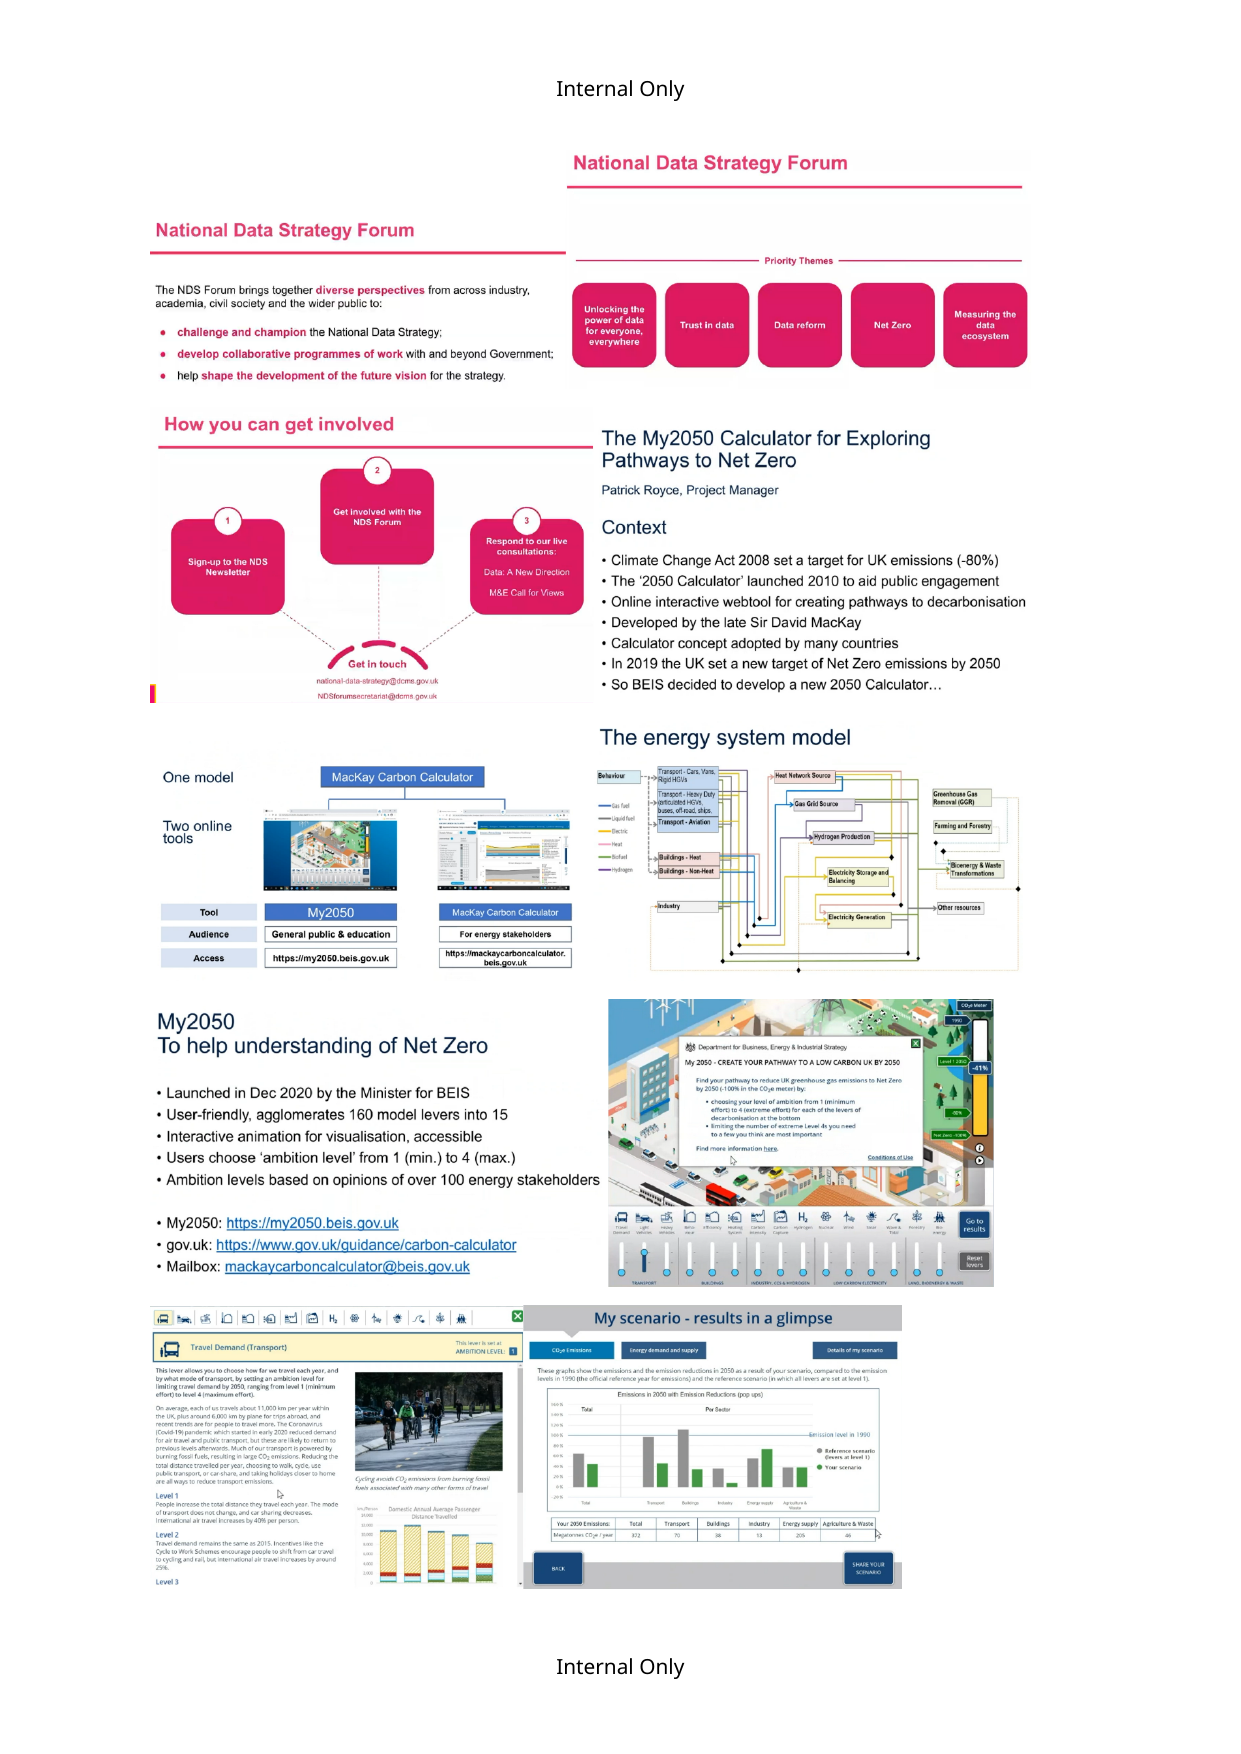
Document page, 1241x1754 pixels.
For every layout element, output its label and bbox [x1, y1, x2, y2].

picture [150, 999, 994, 1287]
picture [150, 721, 1024, 981]
picture [150, 150, 1032, 389]
picture [150, 407, 1032, 703]
picture [150, 1305, 902, 1589]
